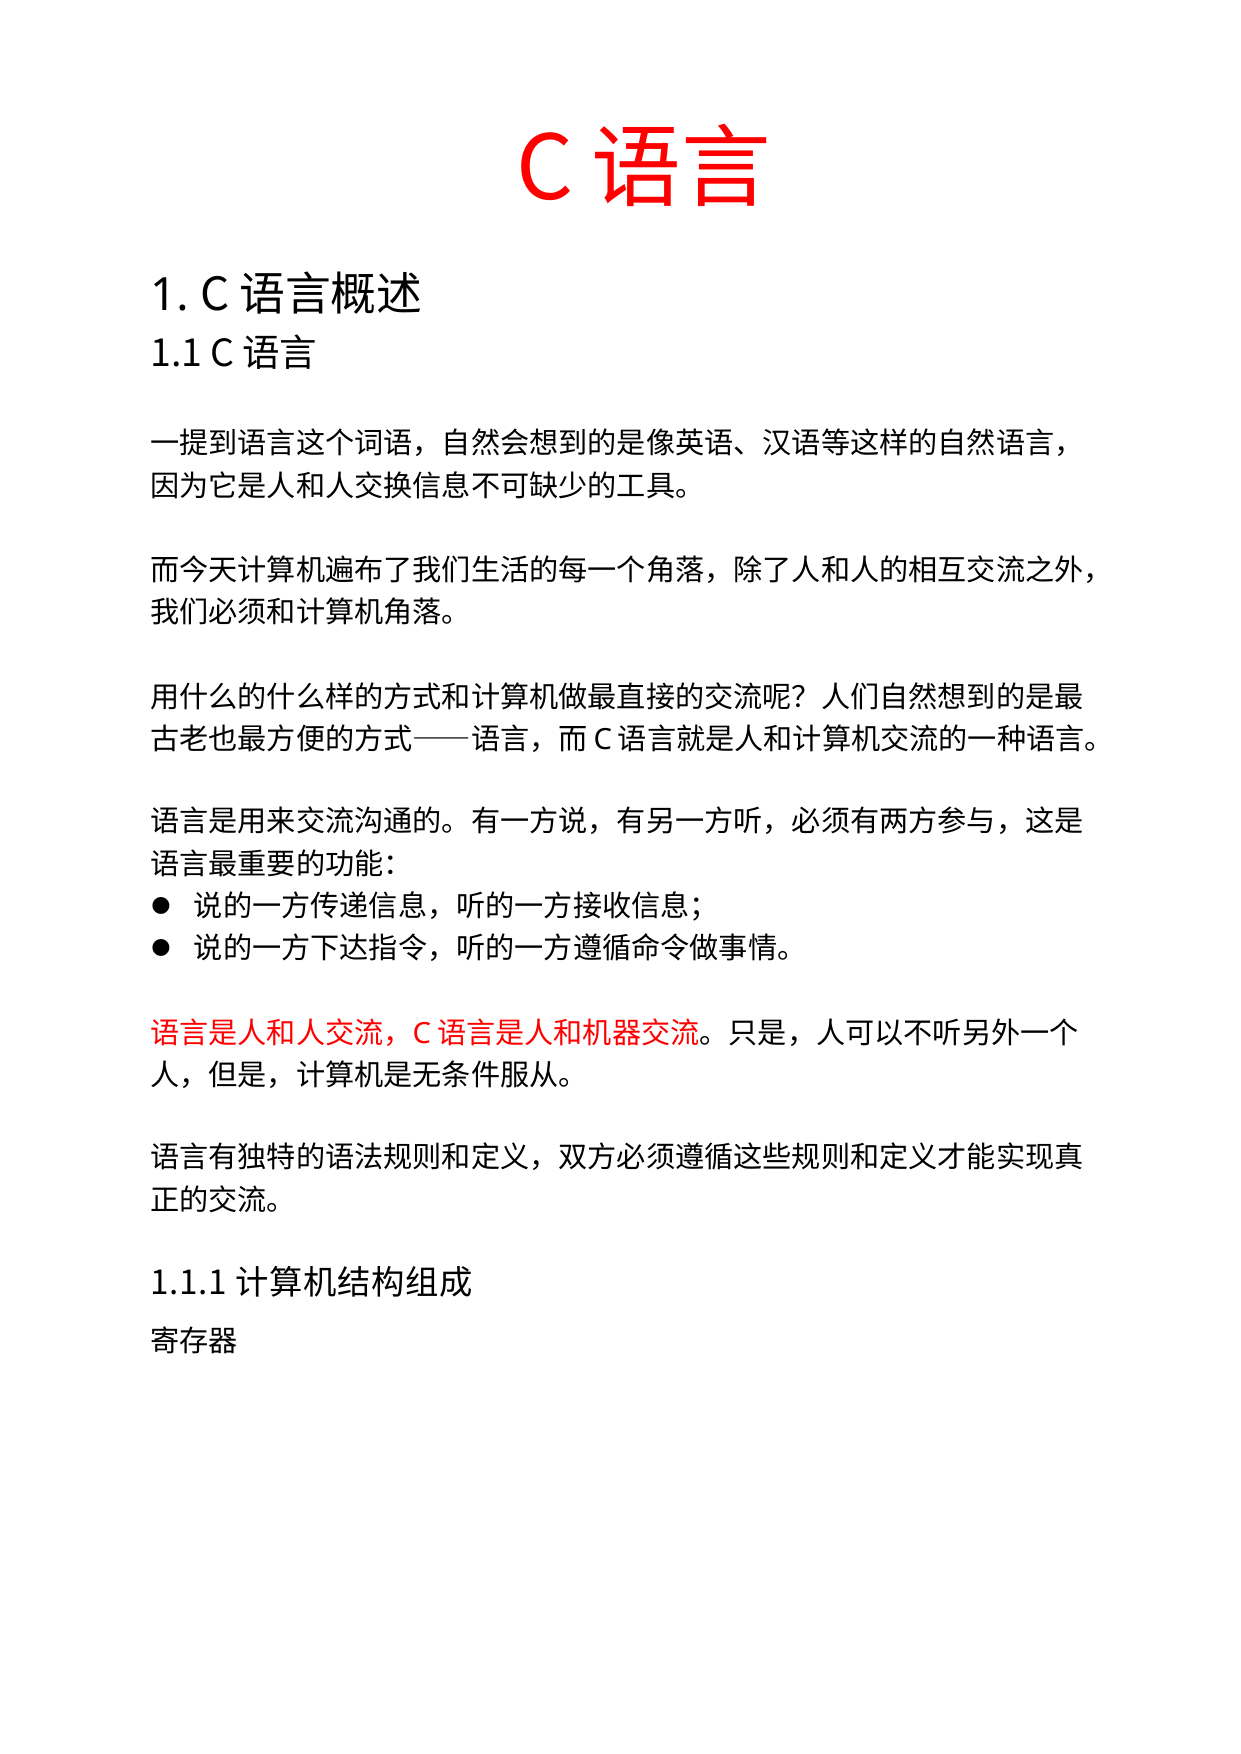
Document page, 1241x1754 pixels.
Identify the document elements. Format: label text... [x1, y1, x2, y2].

text 语言是用来交流沟通的。有一方说，有另一方听，必须有两方参与，这是语言最重要的功能： [150, 798, 1094, 883]
text 用什么的什么样的方式和计算机做最直接的交流呢？人们自然想到的是最古老也最方便的方式——语言，而C语言就是人和计算机交流的一种语言。 [150, 674, 1094, 758]
list C语言概述 [150, 257, 1094, 323]
text 而今天计算机遍布了我们生活的每一个角落，除了人和人的相互交流之外，我们必须和计算机角落。 [150, 547, 1094, 631]
list 说的一方下达指令，听的一方遵循命令做事情。 [150, 925, 1094, 967]
text 语言有独特的语法规则和定义，双方必须遵循这些规则和定义才能实现真正的交流。 [150, 1134, 1094, 1218]
text 一提到语言这个词语，自然会想到的是像英语、汉语等这样的自然语言，因为它是人和人交换信息不可缺少的工具。 [150, 420, 1094, 504]
list 计算机结构组成 [150, 1256, 1094, 1304]
list 寄存器 [150, 1318, 1094, 1360]
text 语言是人和人交流，C语言是人和机器交流。只是，人可以不听另外一个人，但是，计算机是无条件服从。 [150, 1009, 1094, 1094]
text 1.1 C语言 [150, 323, 1094, 378]
list 说的一方传递信息，听的一方接收信息； [150, 883, 1094, 925]
